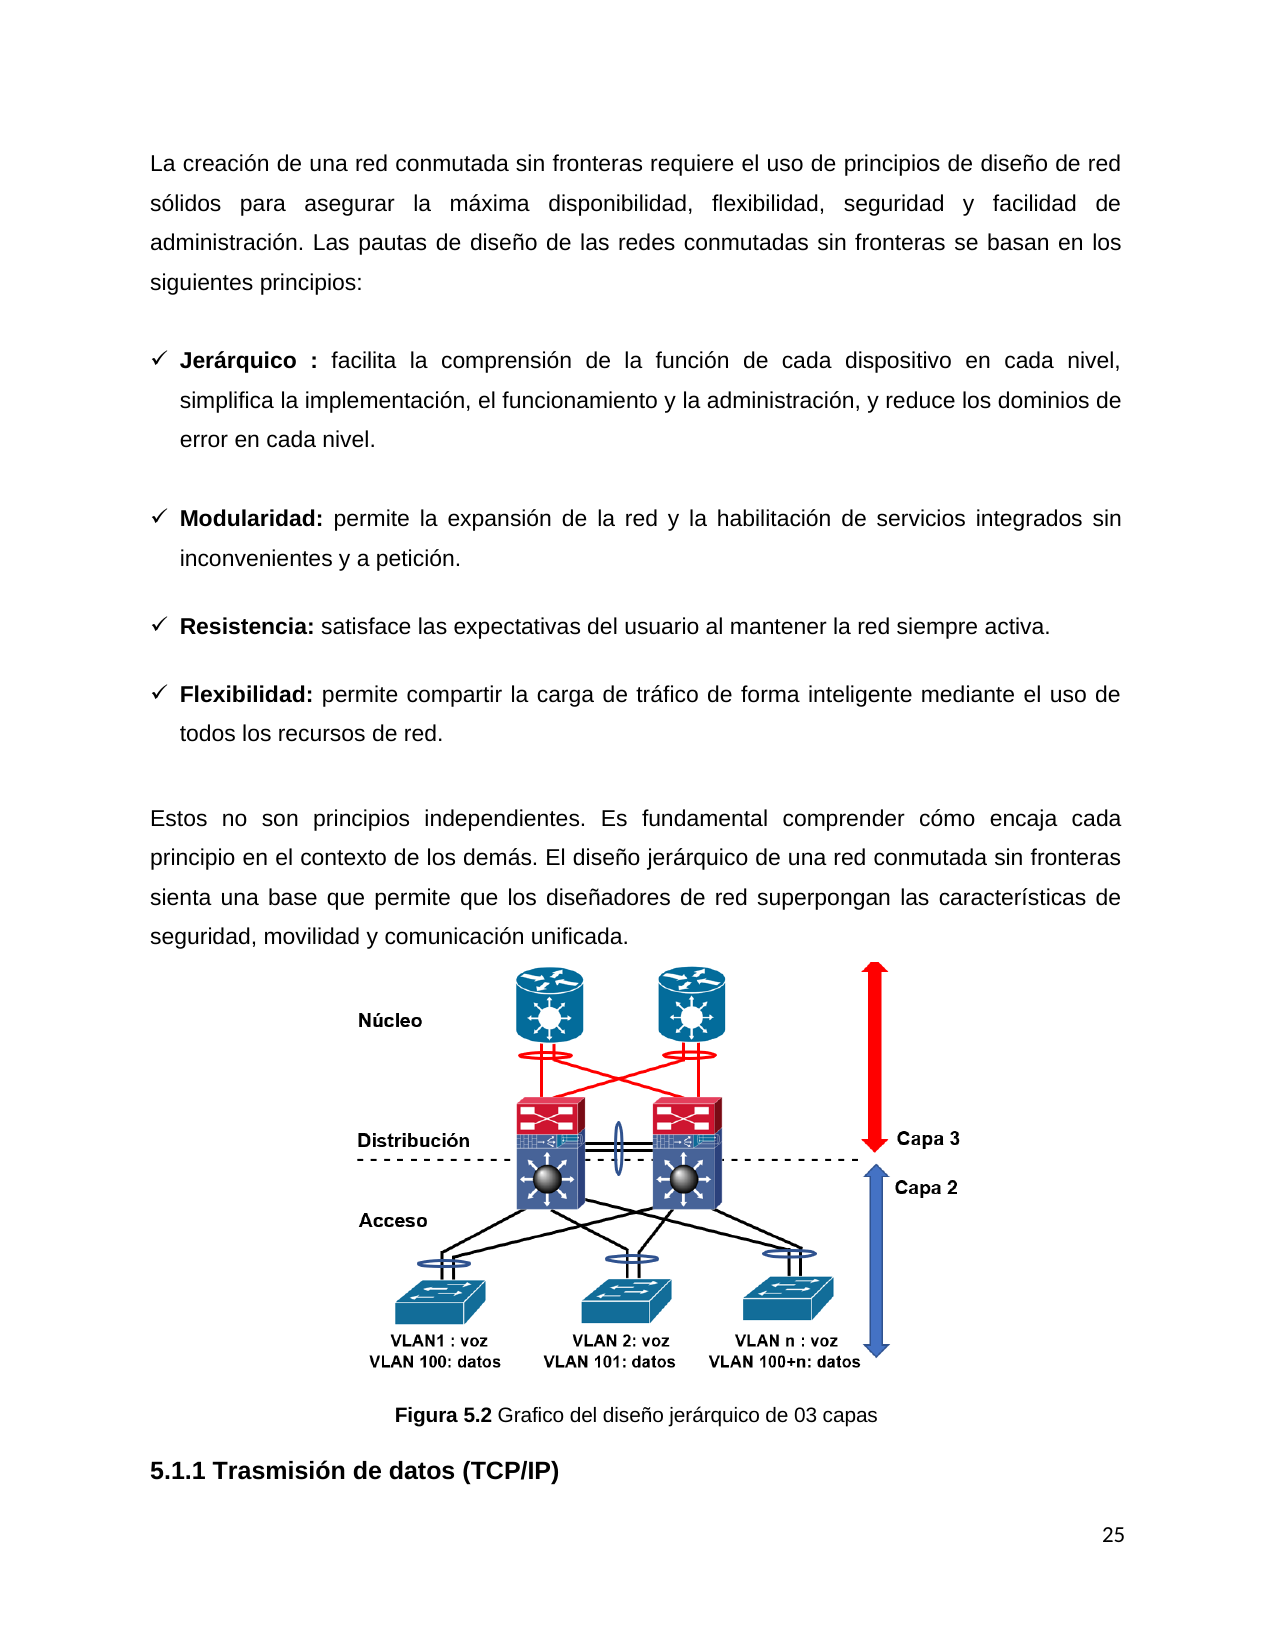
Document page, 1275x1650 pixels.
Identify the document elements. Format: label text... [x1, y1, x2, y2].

picture [335, 962, 967, 1373]
text Figura 5.2 Grafico del diseño jerárquico de 03 capas [150, 1403, 1122, 1427]
list Jerárquico : facilita la comprensión de la función de cada dispositivo en cada nivel, simplifica la implementación, el funcionamiento y la administración, y reduce los dominios de error en cada nivel. [150, 347, 1122, 453]
list Resistencia: satisface las expectativas del usuario al mantener la red siempre activa. [150, 613, 1122, 639]
text 5.1.1 Trasmisión de datos (TCP/IP) [150, 1456, 1122, 1484]
list Flexibilidad: permite compartir la carga de tráfico de forma inteligente mediante el uso de todos los recursos de red. [150, 681, 1122, 746]
text La creación de una red conmutada sin fronteras requiere el uso de principios de diseño de red sólidos para asegurar la máxima disponibilidad, flexibilidad, seguridad y facilidad de administración. Las pautas de diseño de las redes conmutadas sin fronteras se basan en los siguientes principios: [150, 150, 1122, 295]
text Estos no son principios independientes. Es fundamental comprender cómo encaja cada principio en el contexto de los demás. El diseño jerárquico de una red conmutada sin fronteras sienta una base que permite que los diseñadores de red superpongan las características de seguridad, movilidad y comunicación unificada. [150, 805, 1122, 949]
list Modularidad: permite la expansión de la red y la habilitación de servicios integrados sin inconvenientes y a petición. [150, 505, 1122, 571]
